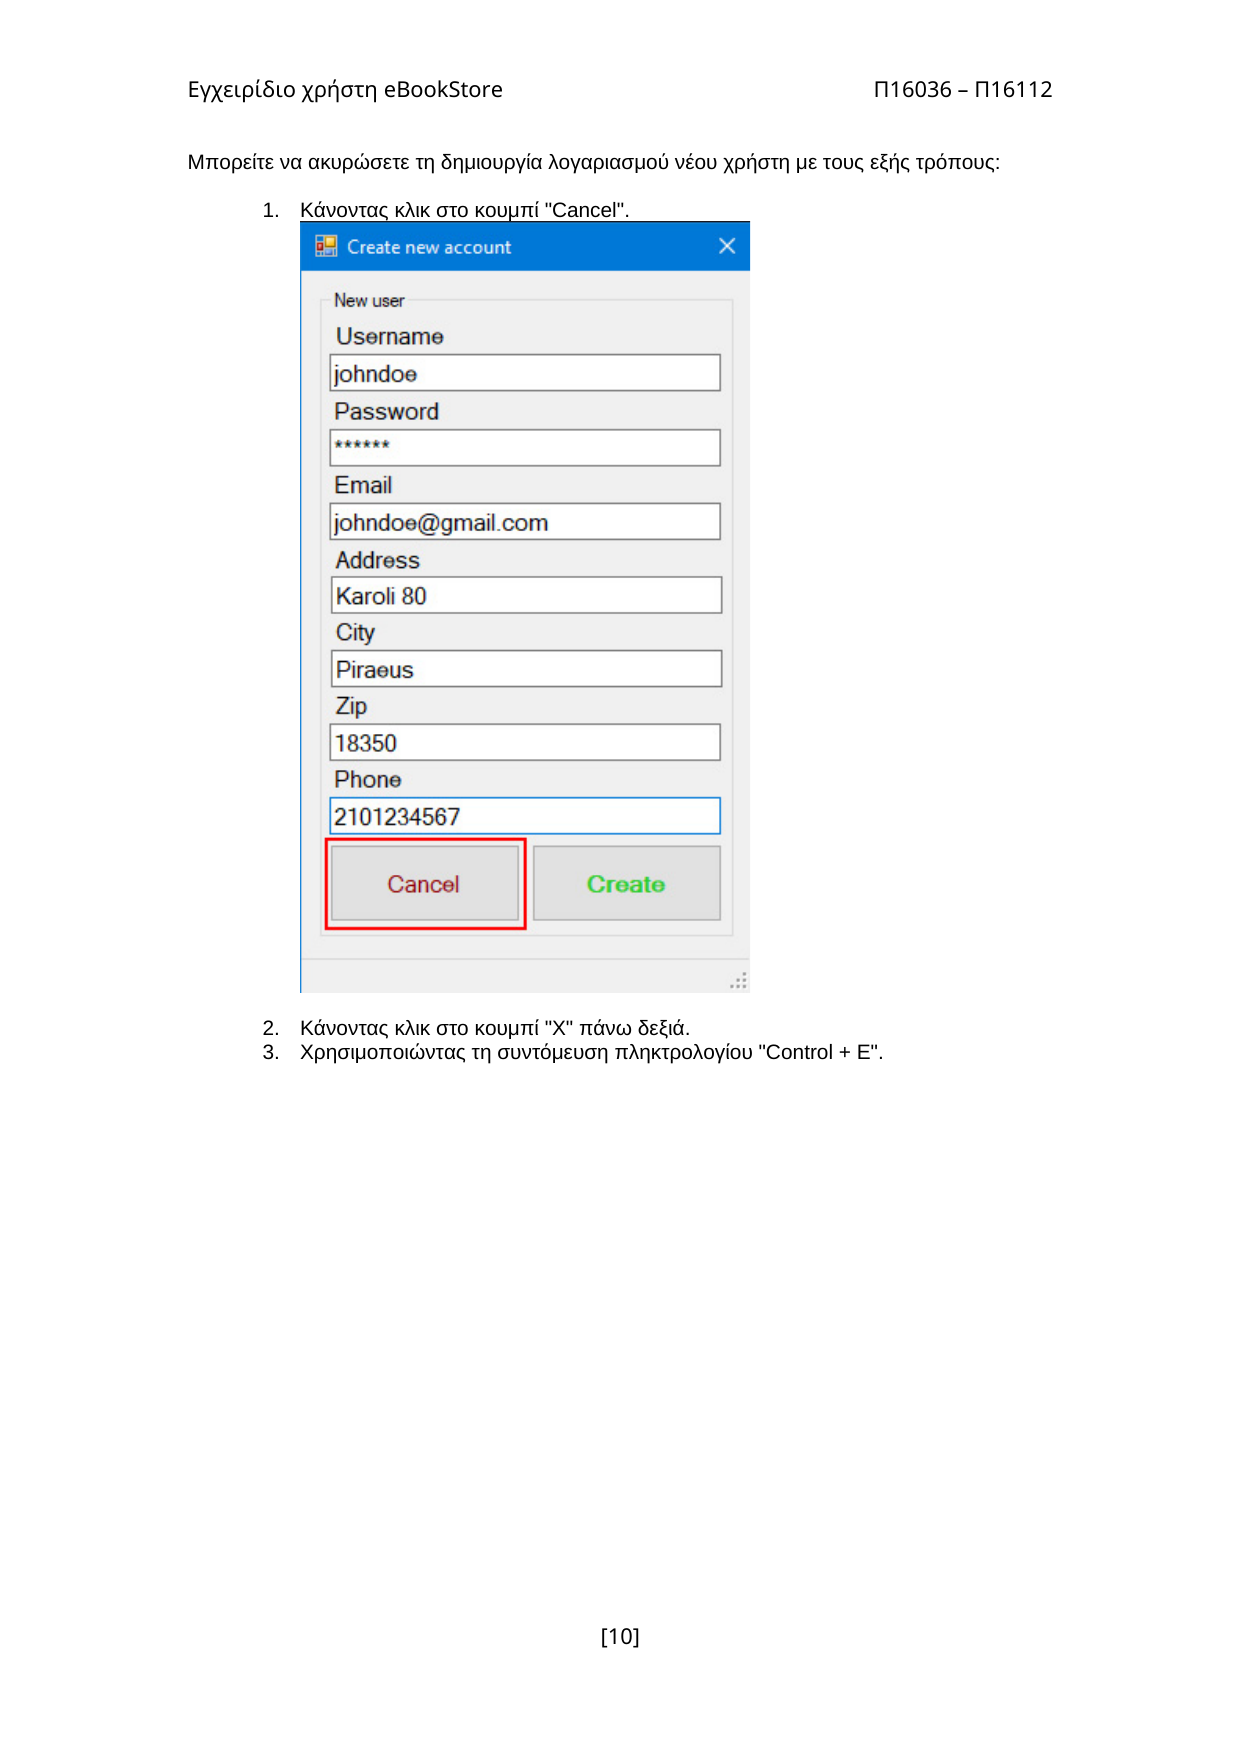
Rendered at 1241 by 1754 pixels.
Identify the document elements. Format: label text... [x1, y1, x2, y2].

list Κάνοντας κλικ στο κουμπί "Χ" πάνω δεξιά. [262, 1016, 1053, 1040]
picture [300, 221, 750, 993]
list Χρησιμοποιώντας τη συντόμευση πληκτρολογίου "Control + E". [262, 1040, 1053, 1064]
text Μπορείτε να ακυρώσετε τη δημιουργία λογαριασμού νέου χρήστη με τους εξής τρόπους: [187, 150, 1053, 174]
